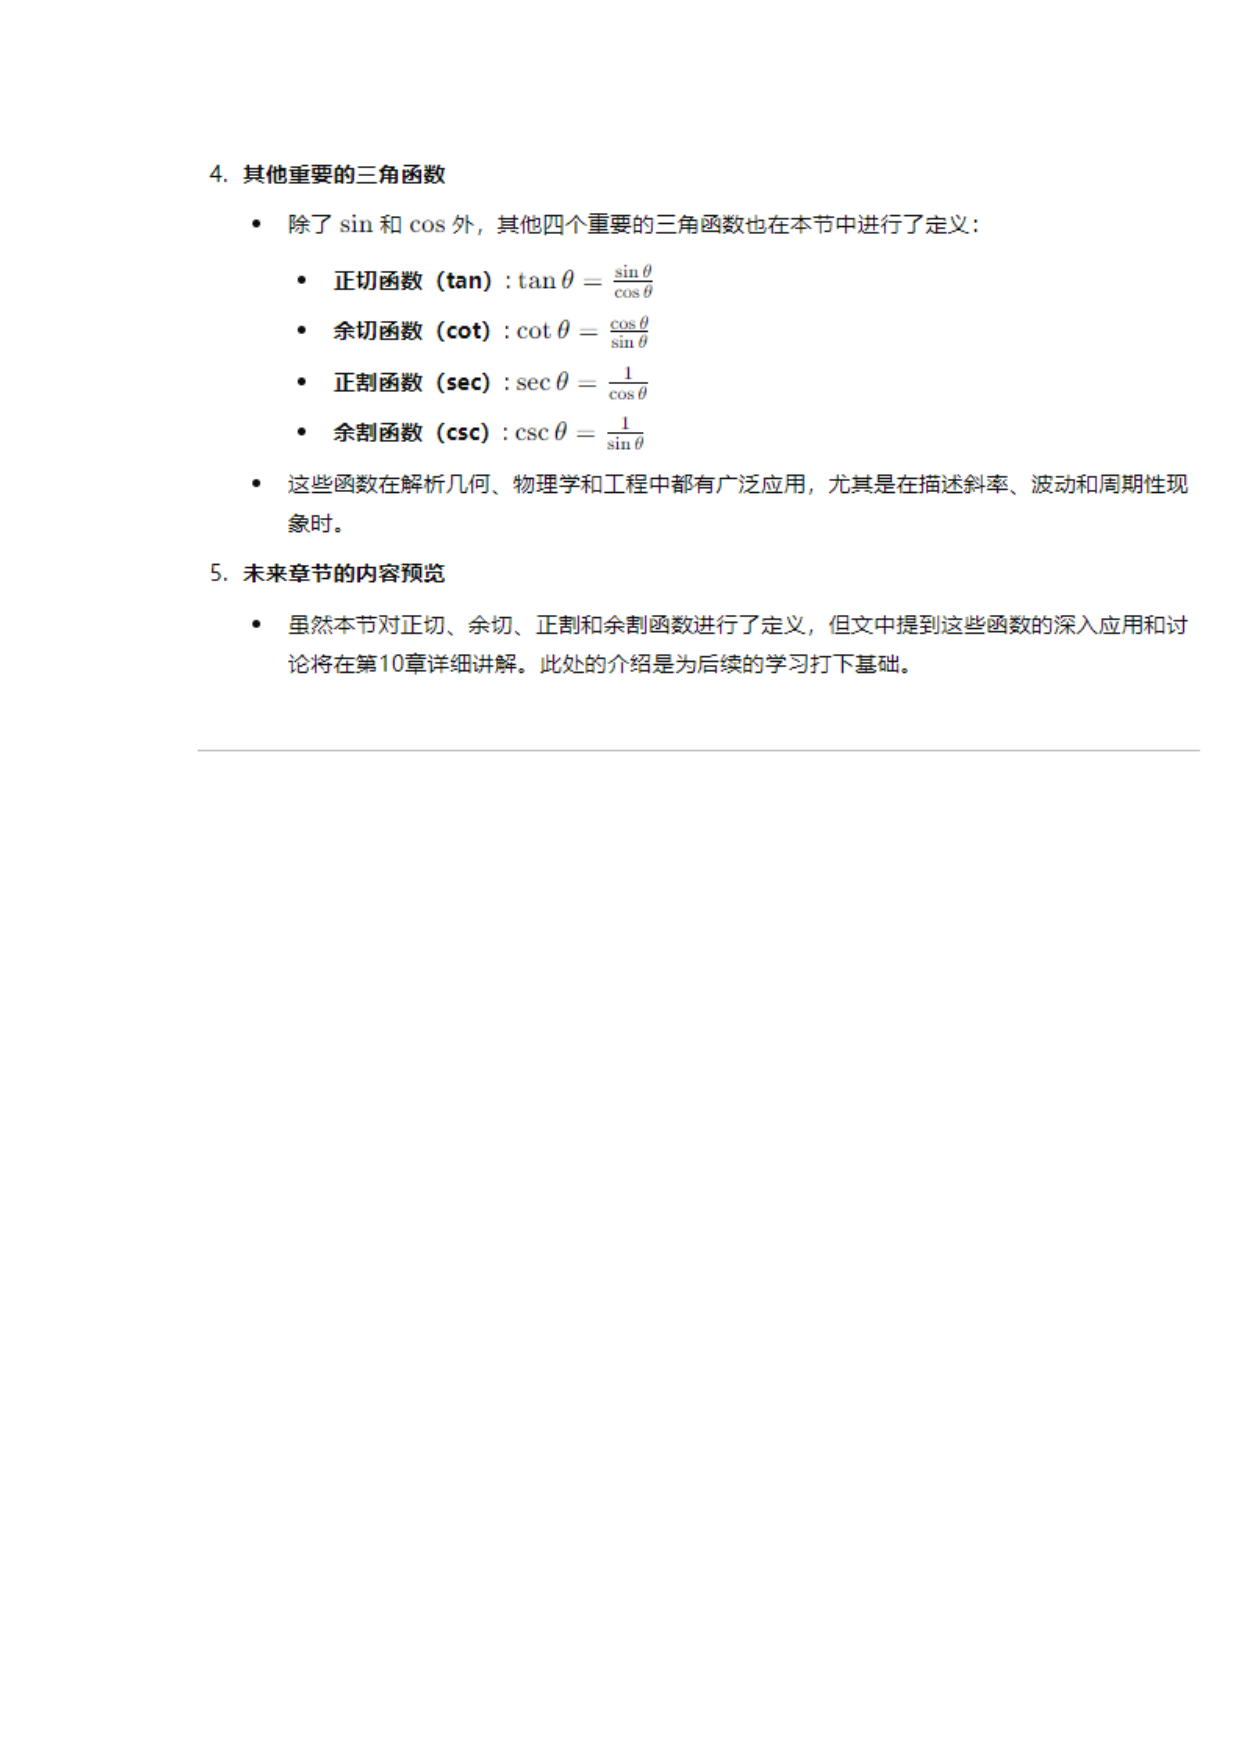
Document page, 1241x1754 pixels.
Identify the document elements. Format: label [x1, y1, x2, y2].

picture [187, 151, 1241, 761]
